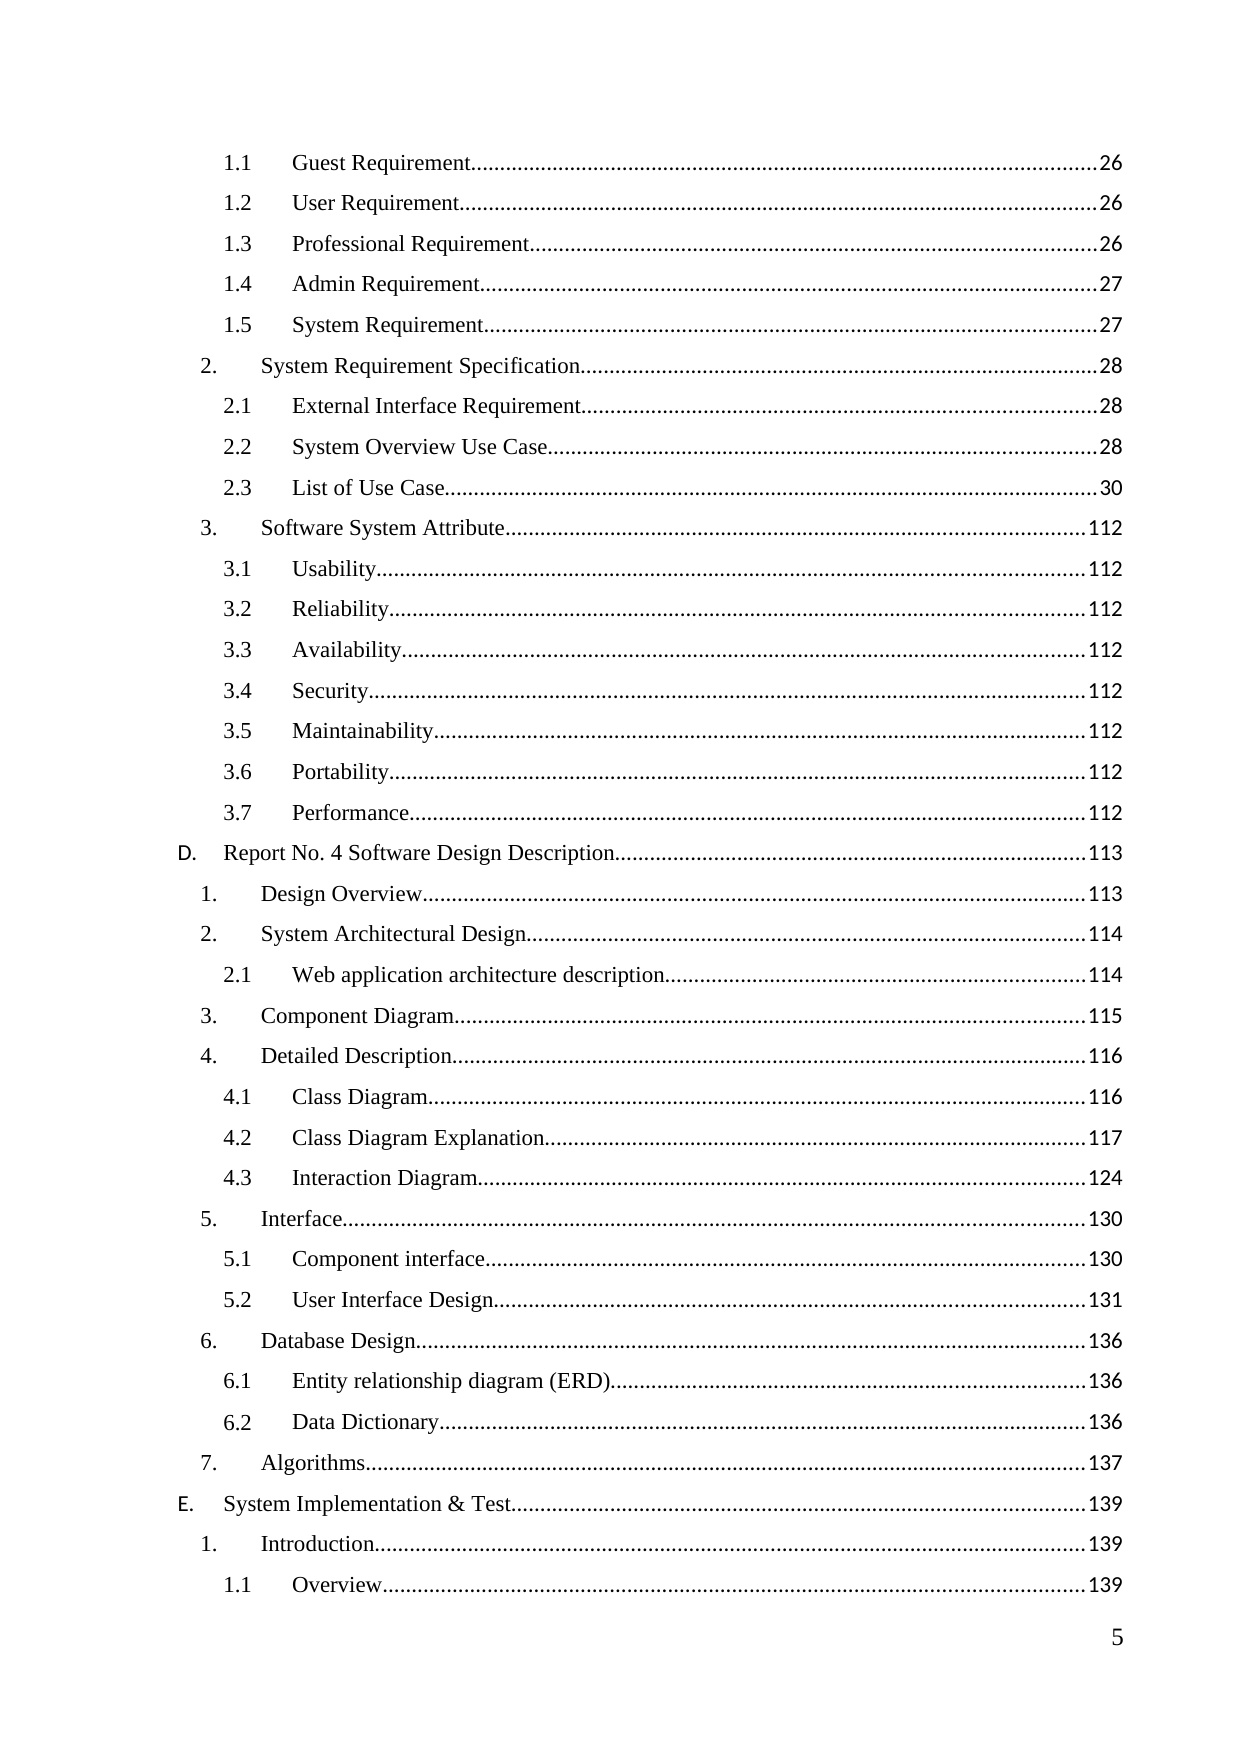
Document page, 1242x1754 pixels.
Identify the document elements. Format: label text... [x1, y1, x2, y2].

text 1.4 Admin Requirement 27 [223, 269, 1123, 298]
text 3.7 Performance 112 [223, 798, 1123, 826]
text 2.3 List of Use Case 30 [223, 473, 1123, 501]
text E. System Implementation & Test 139 [177, 1489, 1123, 1517]
text 1. Design Overview 113 [200, 879, 1123, 907]
text 3.6 Portability 112 [223, 757, 1123, 785]
text 2.1 Web application architecture description 114 [223, 960, 1123, 988]
text 1. Introduction 139 [200, 1529, 1123, 1557]
text 1.1 Overview 139 [223, 1570, 1123, 1598]
text 4.1 Class Diagram 116 [223, 1082, 1123, 1110]
text 3. Component Diagram 115 [200, 1001, 1123, 1029]
text 1.1 Guest Requirement 26 [223, 148, 1123, 176]
text 2. System Architectural Design 114 [200, 919, 1123, 948]
text D. Report No. 4 Software Design Description 113 [177, 838, 1123, 866]
text 3.4 Security 112 [223, 676, 1123, 704]
text 5. Interface 130 [200, 1204, 1123, 1232]
text 4.2 Class Diagram Explanation 117 [223, 1123, 1123, 1151]
text 4. Detailed Description 116 [200, 1041, 1123, 1069]
text 3.1 Usability 112 [223, 554, 1123, 582]
text 3.2 Reliability 112 [223, 594, 1123, 623]
text 4.3 Interaction Diagram 124 [223, 1163, 1123, 1191]
text 6.1 Entity relationship diagram (ERD) 136 [223, 1366, 1123, 1394]
text 2.1 External Interface Requirement 28 [223, 391, 1123, 419]
text 1.3 Professional Requirement 26 [223, 229, 1123, 257]
text 5.2 User Interface Design 131 [223, 1285, 1123, 1313]
text 1.2 User Requirement 26 [223, 188, 1123, 216]
text 5.1 Component interface 130 [223, 1244, 1123, 1273]
text 3.5 Maintainability 112 [223, 716, 1123, 744]
text 3.3 Availability 112 [223, 635, 1123, 663]
text 2. System Requirement Specification 28 [200, 351, 1123, 379]
text 1.5 System Requirement 27 [223, 310, 1123, 338]
text 6.2 Data Dictionary 136 [223, 1407, 1123, 1436]
text 7. Algorithms 137 [200, 1448, 1123, 1476]
text 3. Software System Attribute 112 [200, 513, 1123, 541]
text 6. Database Design 136 [200, 1326, 1123, 1354]
text 2.2 System Overview Use Case 28 [223, 432, 1123, 460]
